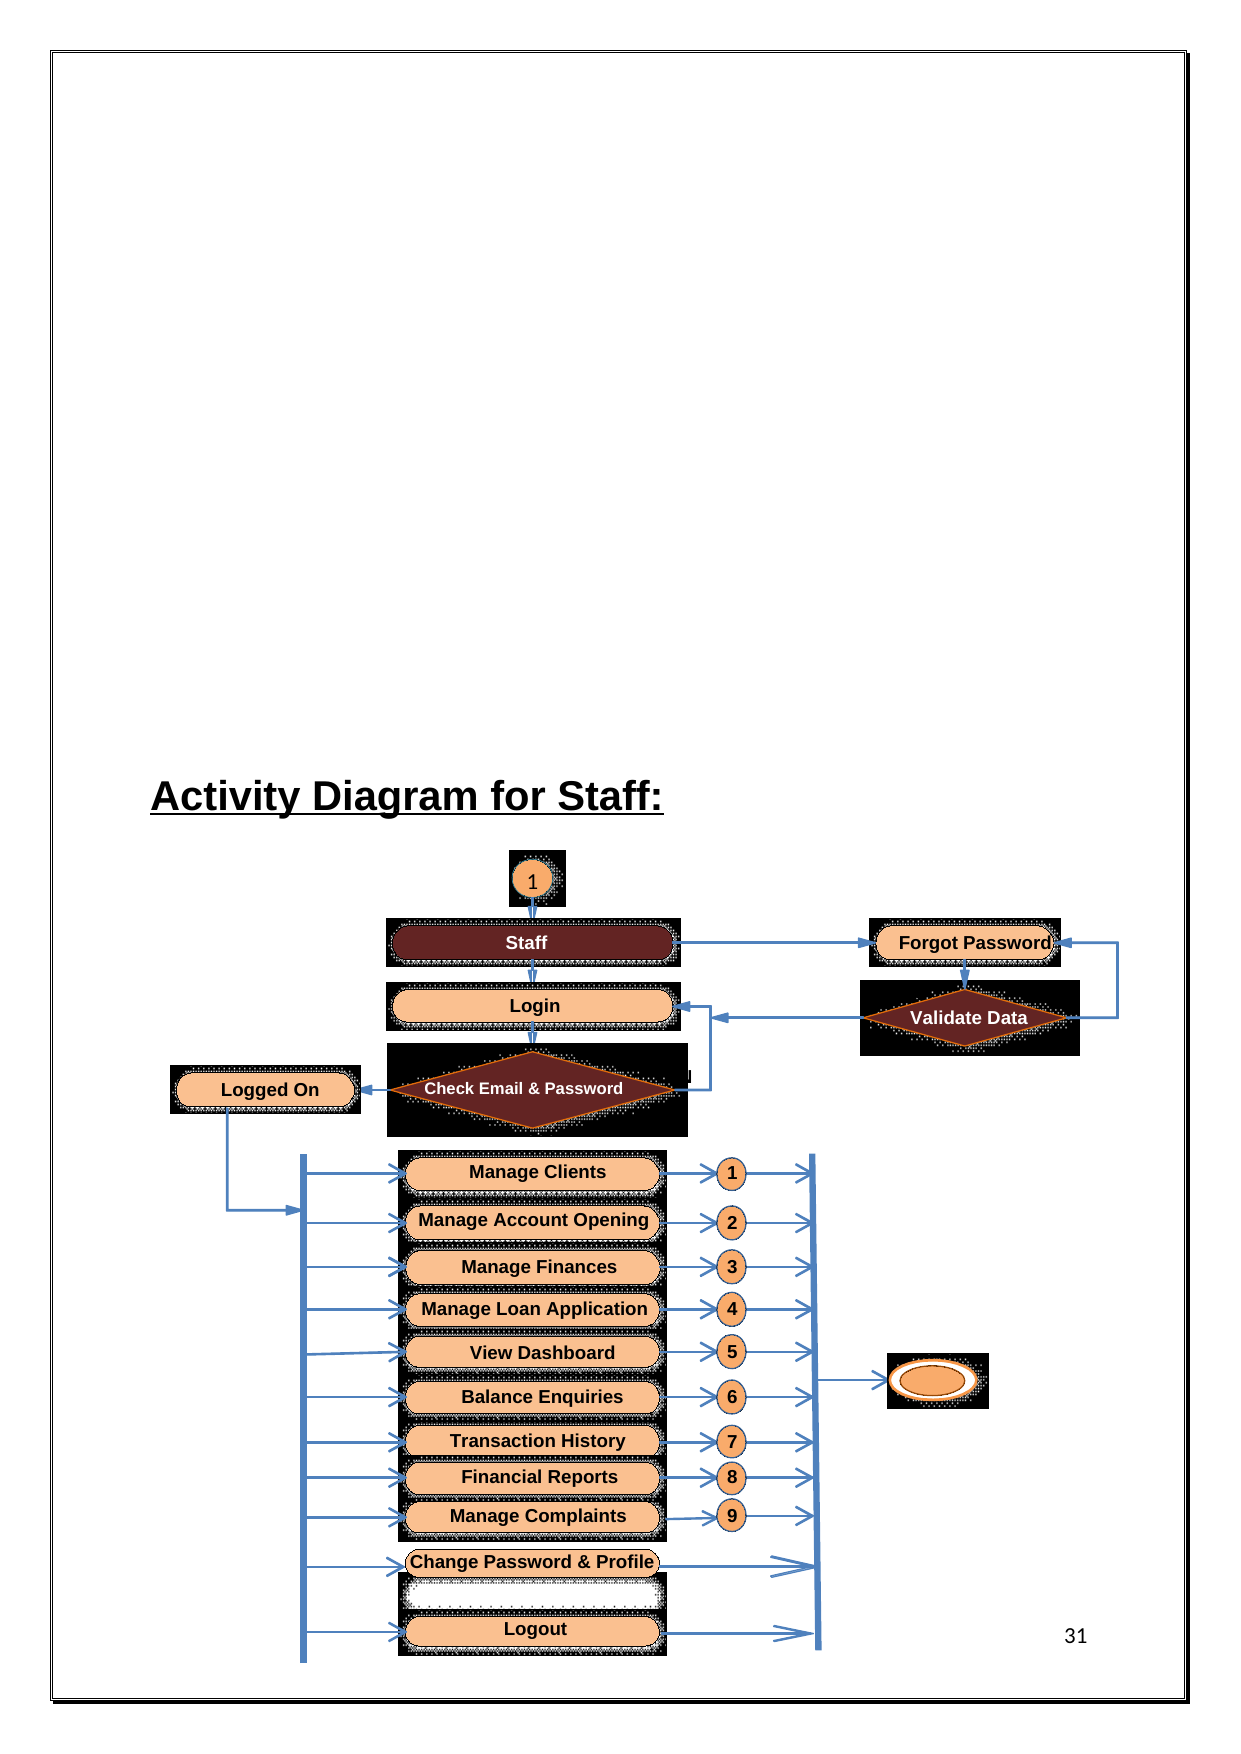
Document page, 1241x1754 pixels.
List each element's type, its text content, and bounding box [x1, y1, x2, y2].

text Activity Diagram for Staff: [150, 771, 1087, 819]
